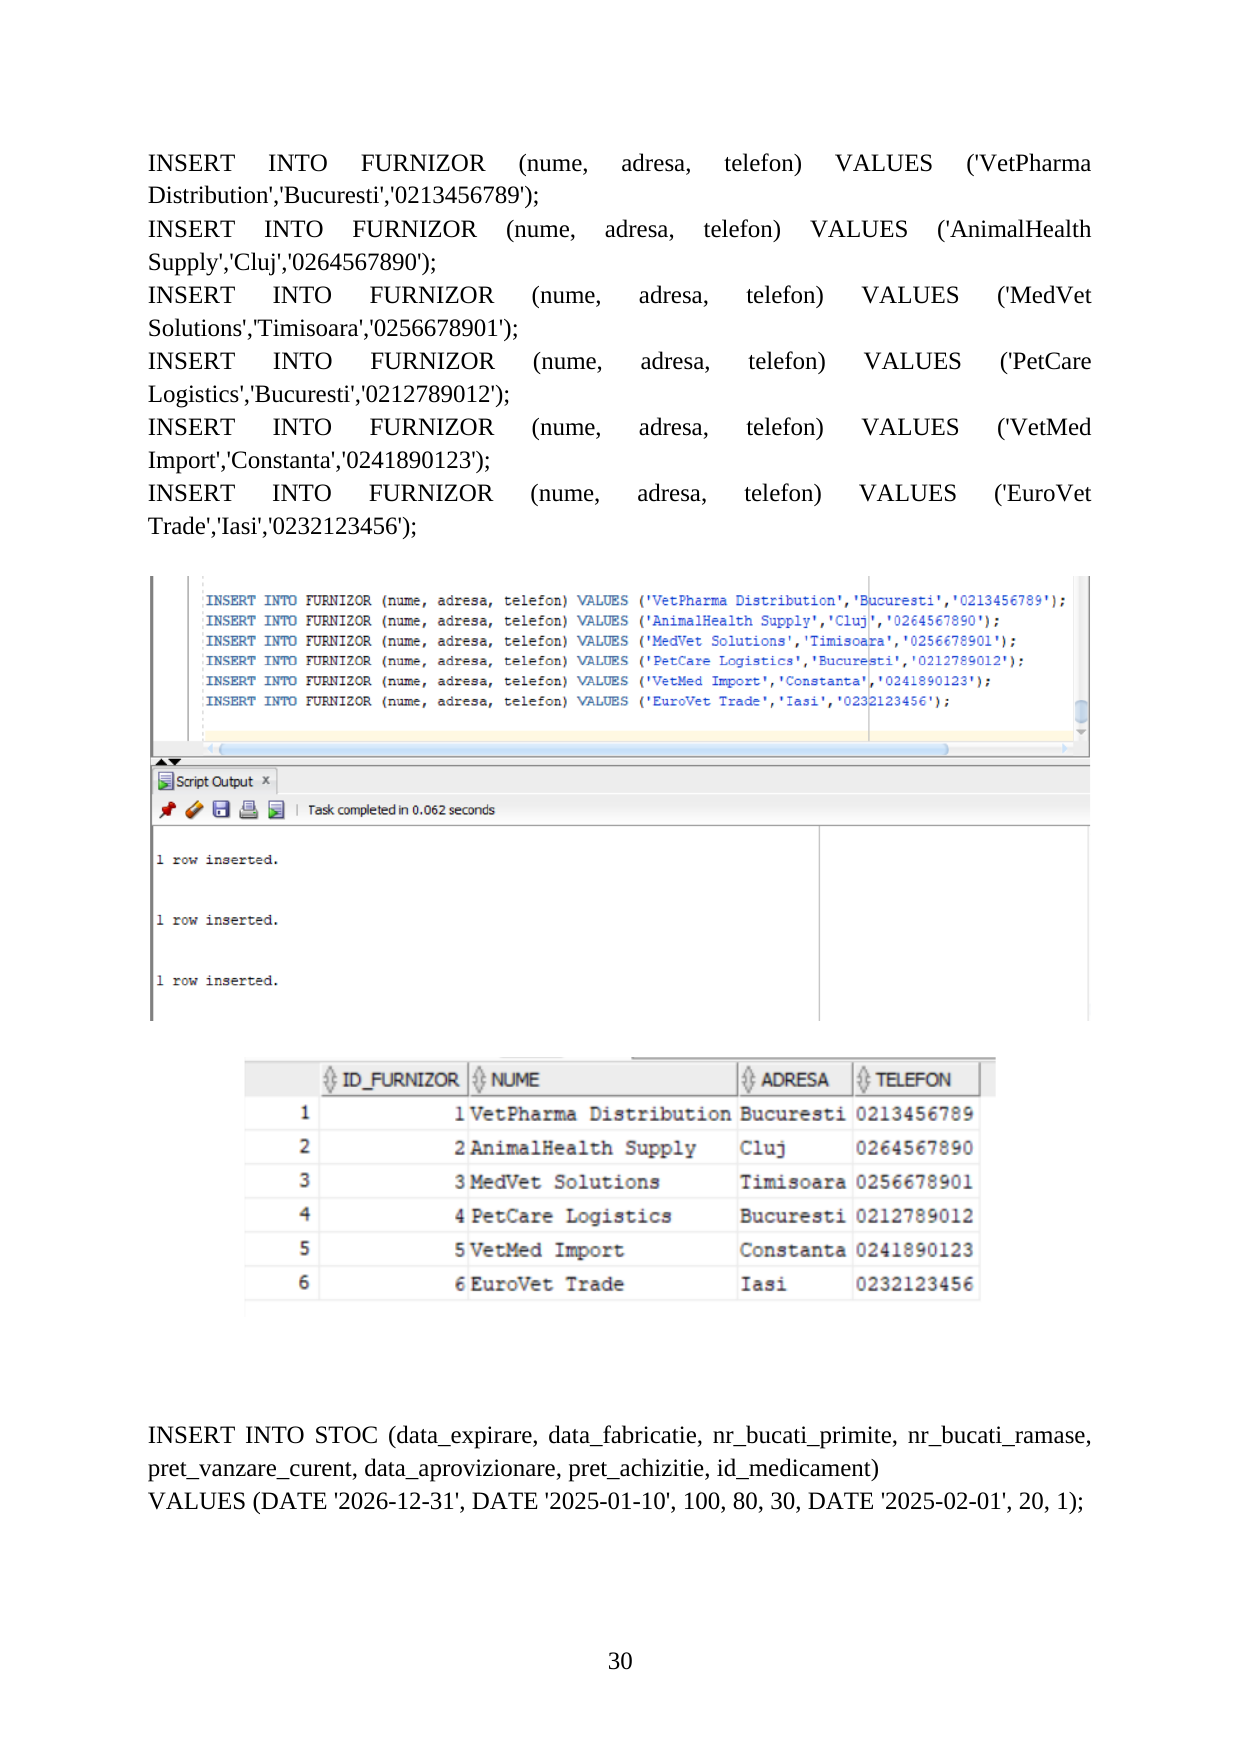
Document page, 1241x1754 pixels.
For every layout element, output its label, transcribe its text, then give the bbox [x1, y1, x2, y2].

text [148, 1420, 1093, 1482]
text VALUES (DATE '2026-12-31', DATE '2025-01-10', 100, 80, 30, DATE '2025-02-01', 20, 1); [148, 1486, 1093, 1514]
text INSERT INTO FURNIZOR (nume, adresa, telefon) VALUES ('PetCare Logistics','Bucuresti','0212789012'); [148, 346, 1093, 407]
text INSERT INTO FURNIZOR (nume, adresa, telefon) VALUES ('AnimalHealth Supply','Cluj','0264567890'); [148, 214, 1093, 275]
picture [150, 576, 1091, 1021]
picture [244, 1057, 996, 1317]
text INSERT INTO FURNIZOR (nume, adresa, telefon) VALUES ('MedVet Solutions','Timisoara','0256678901'); [148, 280, 1093, 341]
text INSERT INTO FURNIZOR (nume, adresa, telefon) VALUES ('VetPharma Distribution','Bucuresti','0213456789'); [148, 148, 1093, 209]
text INSERT INTO FURNIZOR (nume, adresa, telefon) VALUES ('VetMed Import','Constanta','0241890123'); [148, 412, 1093, 473]
text INSERT INTO FURNIZOR (nume, adresa, telefon) VALUES ('EuroVet Trade','Iasi','0232123456'); [148, 478, 1093, 539]
